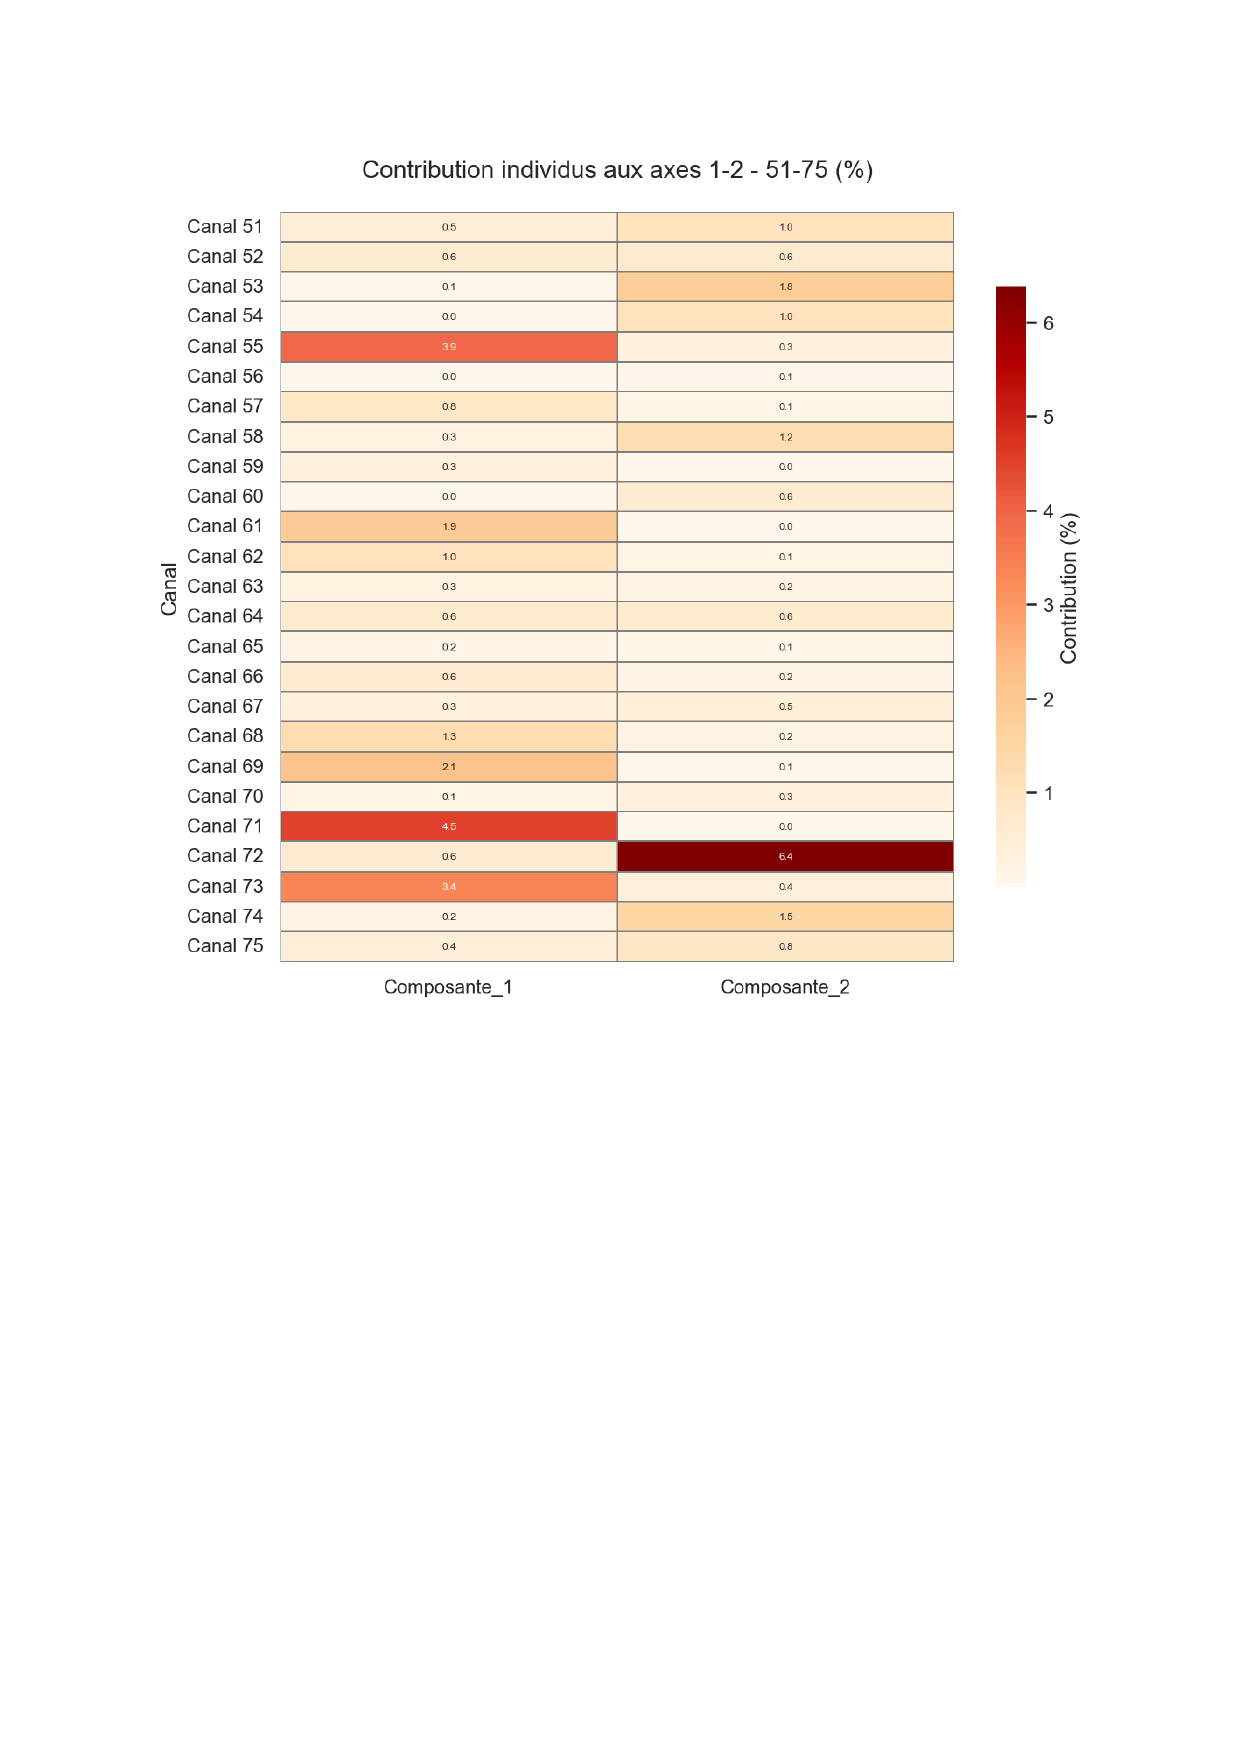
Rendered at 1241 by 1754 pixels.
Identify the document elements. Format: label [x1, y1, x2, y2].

picture [147, 147, 1093, 1008]
